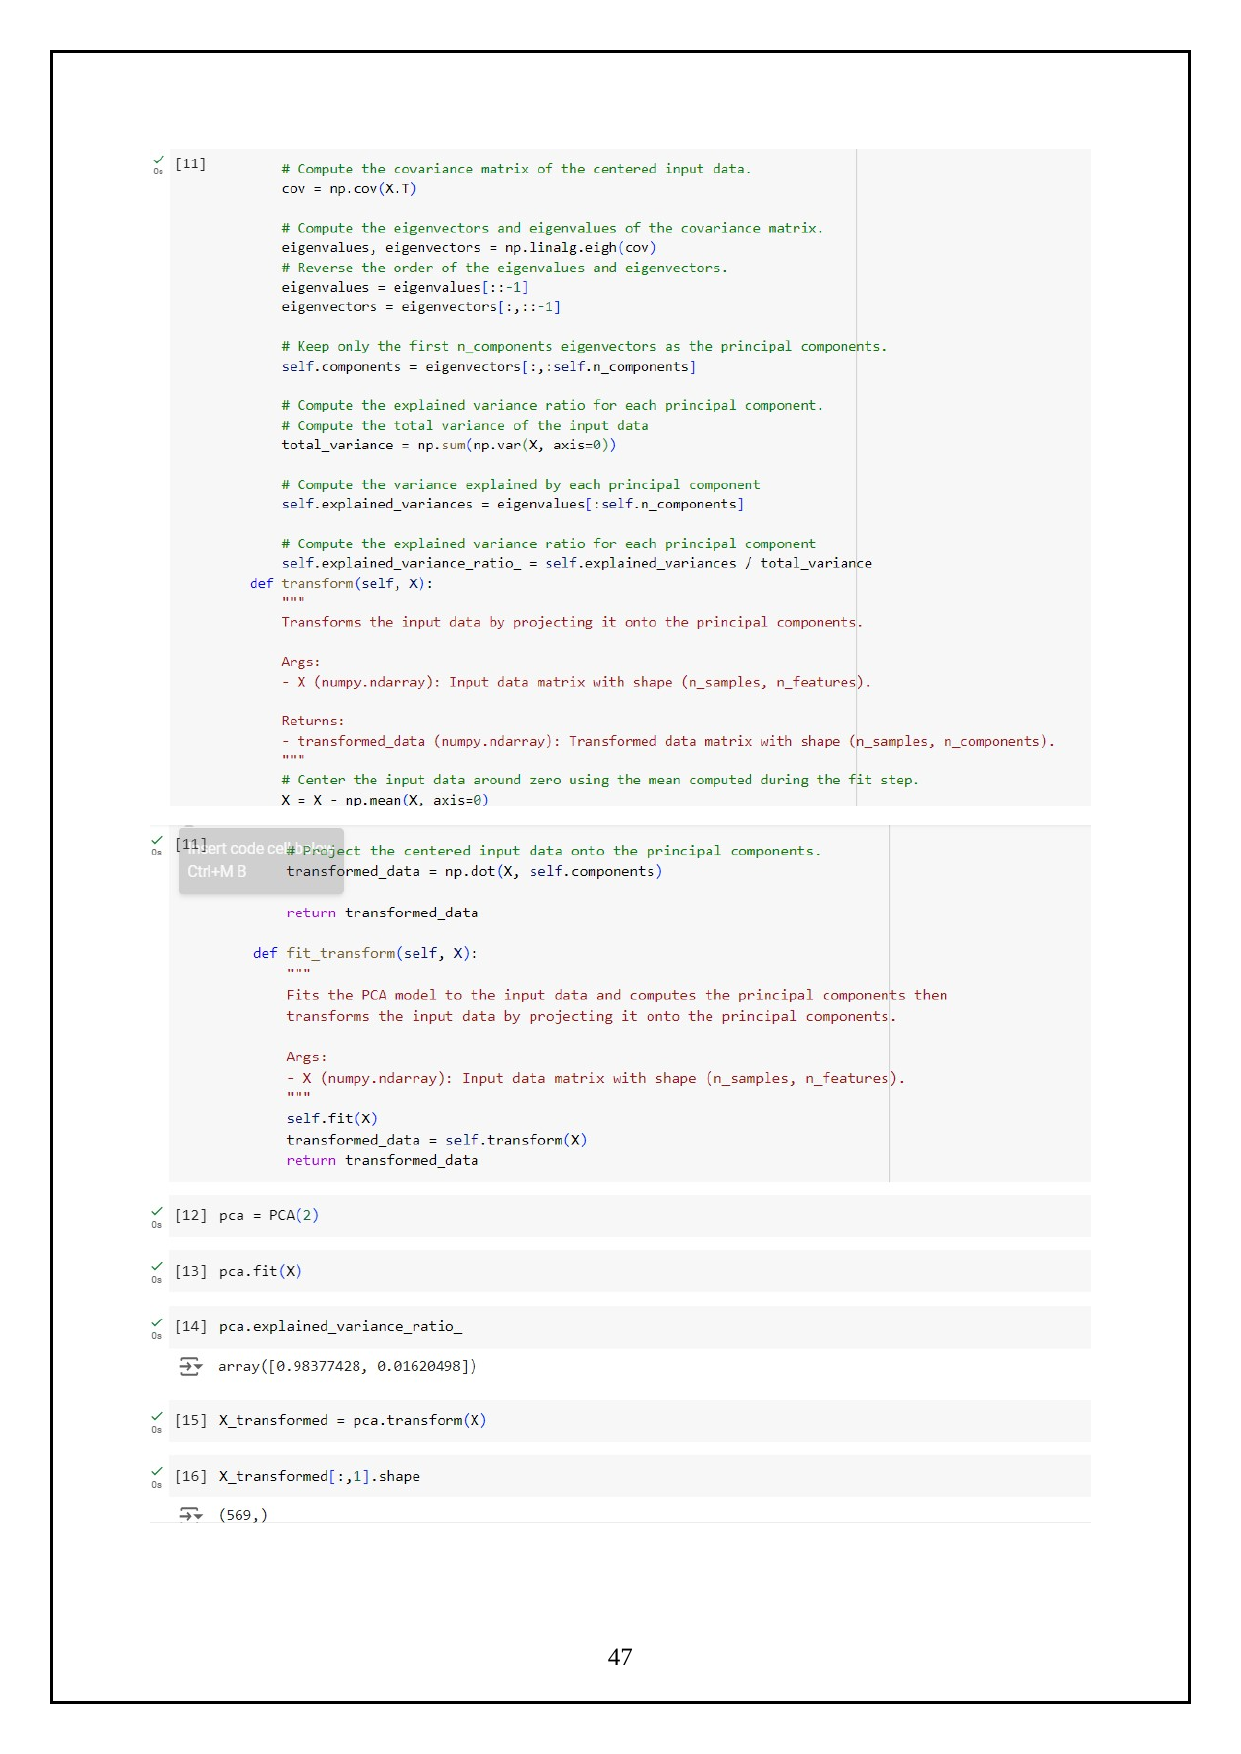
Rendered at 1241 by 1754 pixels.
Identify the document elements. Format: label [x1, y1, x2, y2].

picture [150, 825, 1091, 1523]
picture [150, 149, 1091, 806]
